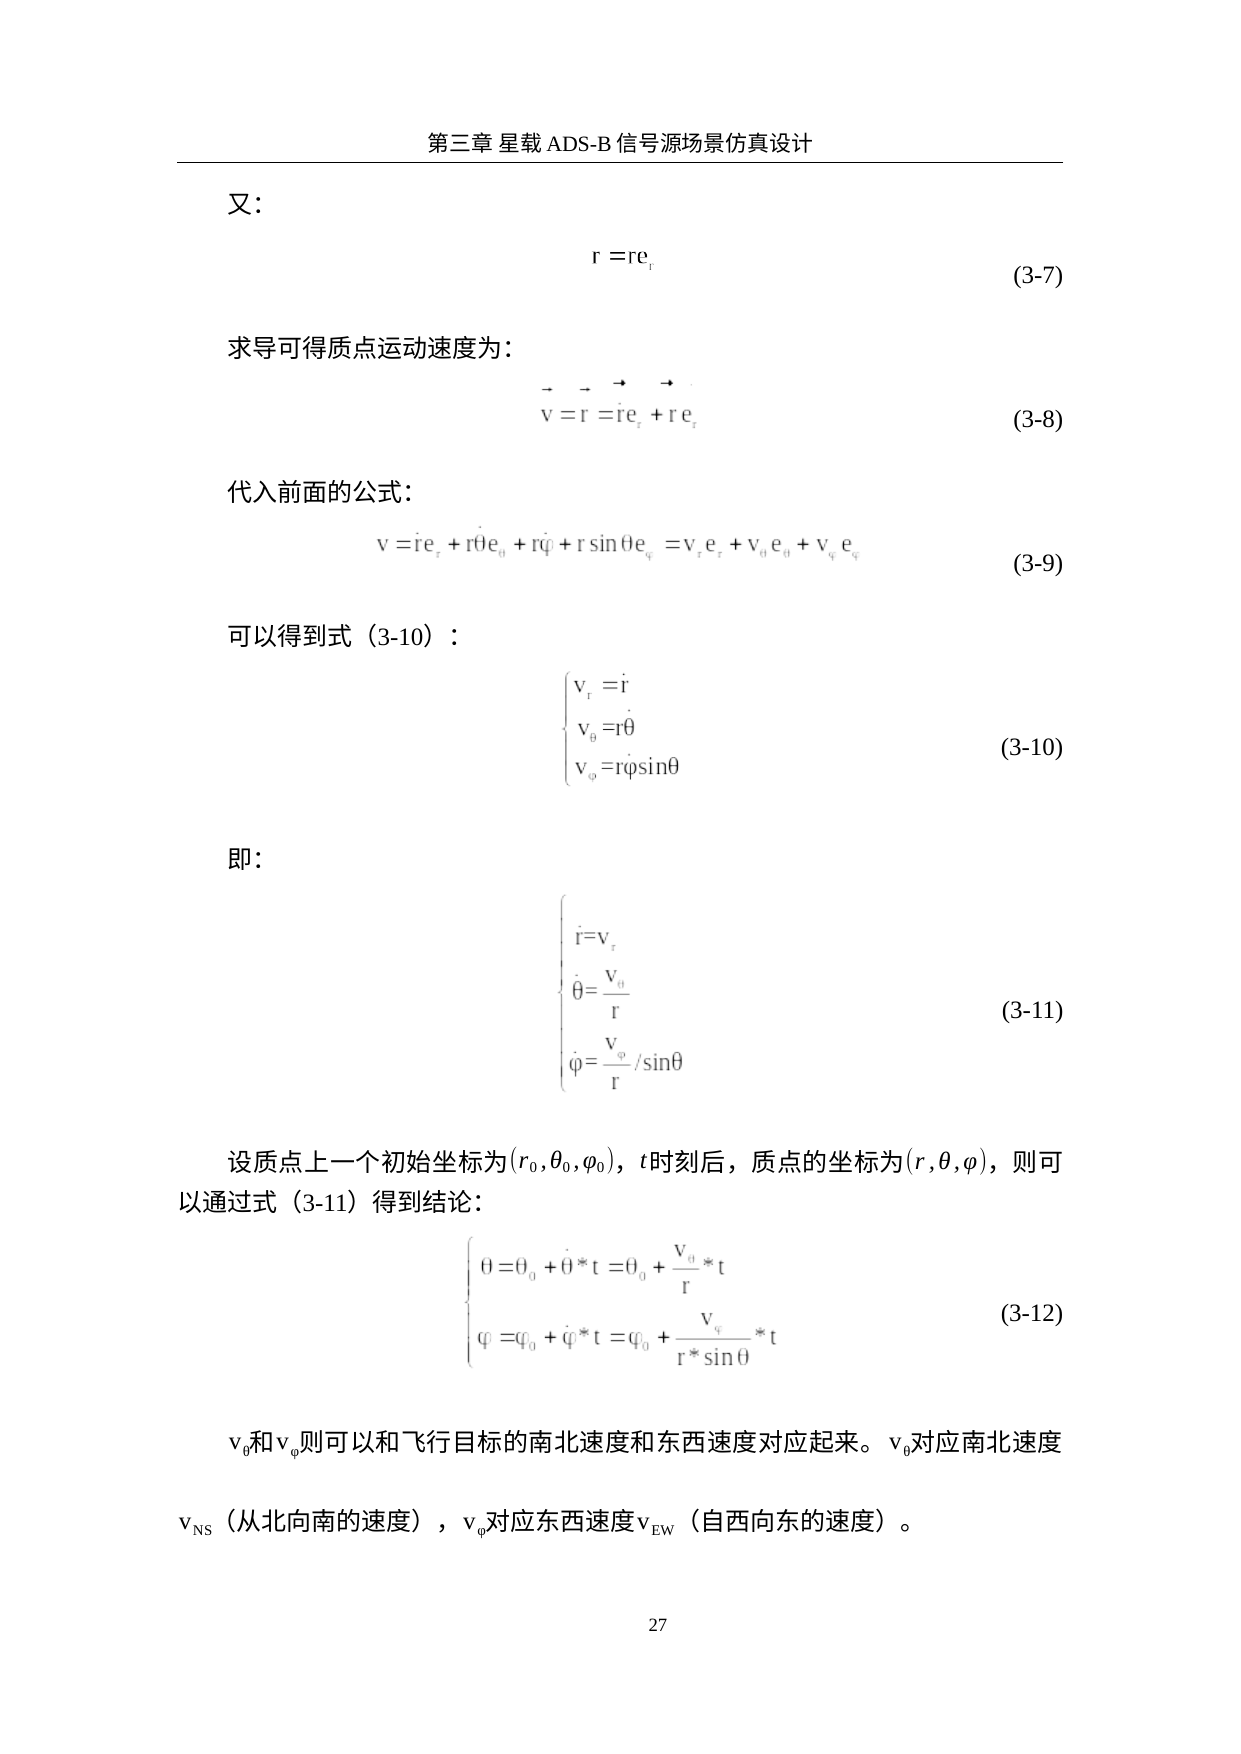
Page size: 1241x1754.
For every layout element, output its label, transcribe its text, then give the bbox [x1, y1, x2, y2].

text 设质点上一个初始坐标为，时刻后，质点的坐标为，则可以通过式（3-11）得到结论： [177, 1141, 1063, 1220]
text (3-8) [177, 379, 1063, 458]
text (3-10) [177, 667, 1063, 826]
list 代入前面的公式： [177, 471, 1063, 510]
text (3-9) [177, 523, 1063, 602]
text 和则可以和飞行目标的南北速度和东西速度对应起来。对应南北速度（从北向南的速度），对应东西速度（自西向东的速度）。 [177, 1404, 1063, 1563]
list 可以得到式（3-10）： [177, 614, 1063, 654]
text (3-12) [177, 1233, 1063, 1391]
text (3-11) [177, 890, 1063, 1128]
list 求导可得质点运动速度为： [177, 326, 1063, 366]
list 即： [177, 838, 1063, 878]
list 又： [177, 182, 1063, 222]
text (3-7) [177, 234, 1063, 314]
